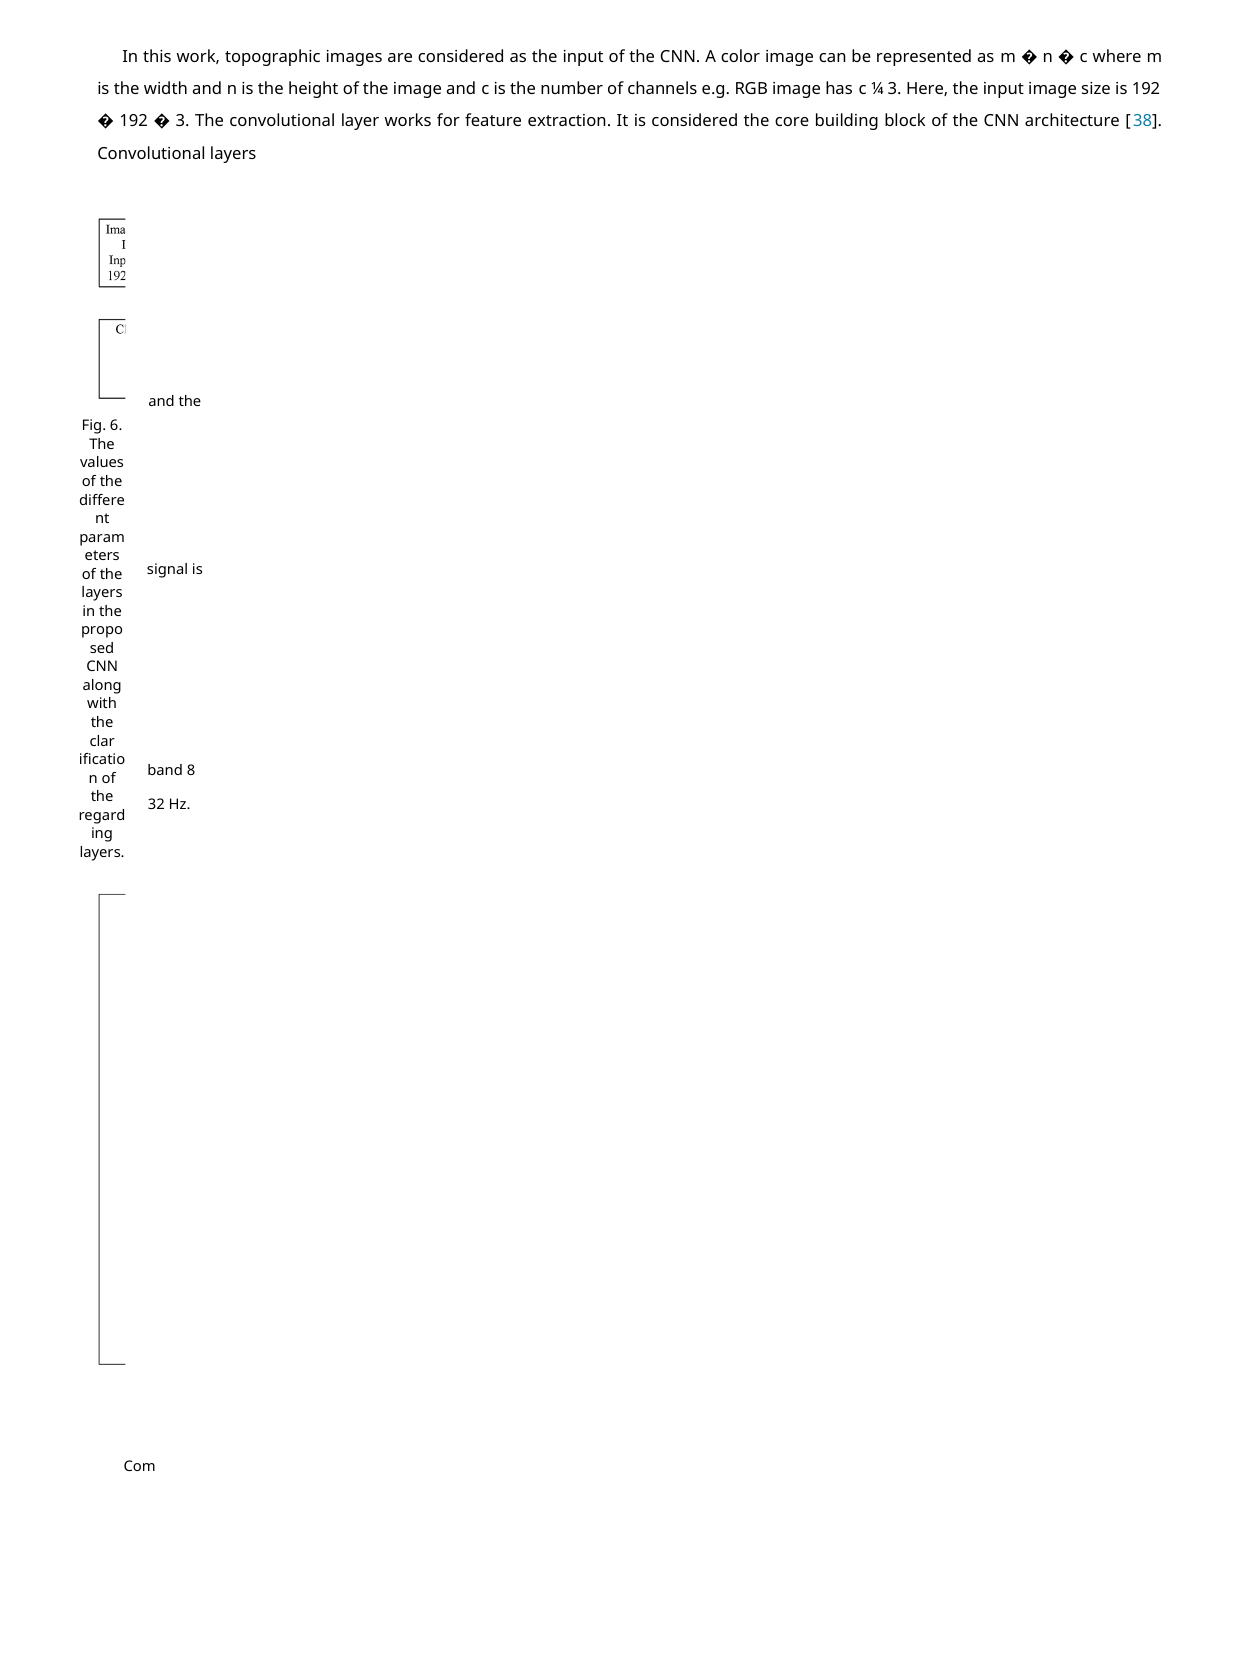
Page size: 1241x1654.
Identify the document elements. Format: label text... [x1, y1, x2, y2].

text Fig. 6. The values of the different parameters of the layers in the proposed CNN along with the clarification of the regarding layers. [78, 416, 125, 861]
picture [97, 892, 126, 1366]
text In this work, topographic images are considered as the input of the CNN. A color image can be represented as m � n � c where m is the width and n is the height of the image and c is the number of channels e.g. RGB image has c ¼ 3. Here, the input image size is 192 � 192 � 3. The convolutional layer works for feature extraction. It is considered the core building block of the CNN architecture [38]. Convolutional layers [97, 36, 1162, 166]
picture [97, 212, 126, 400]
